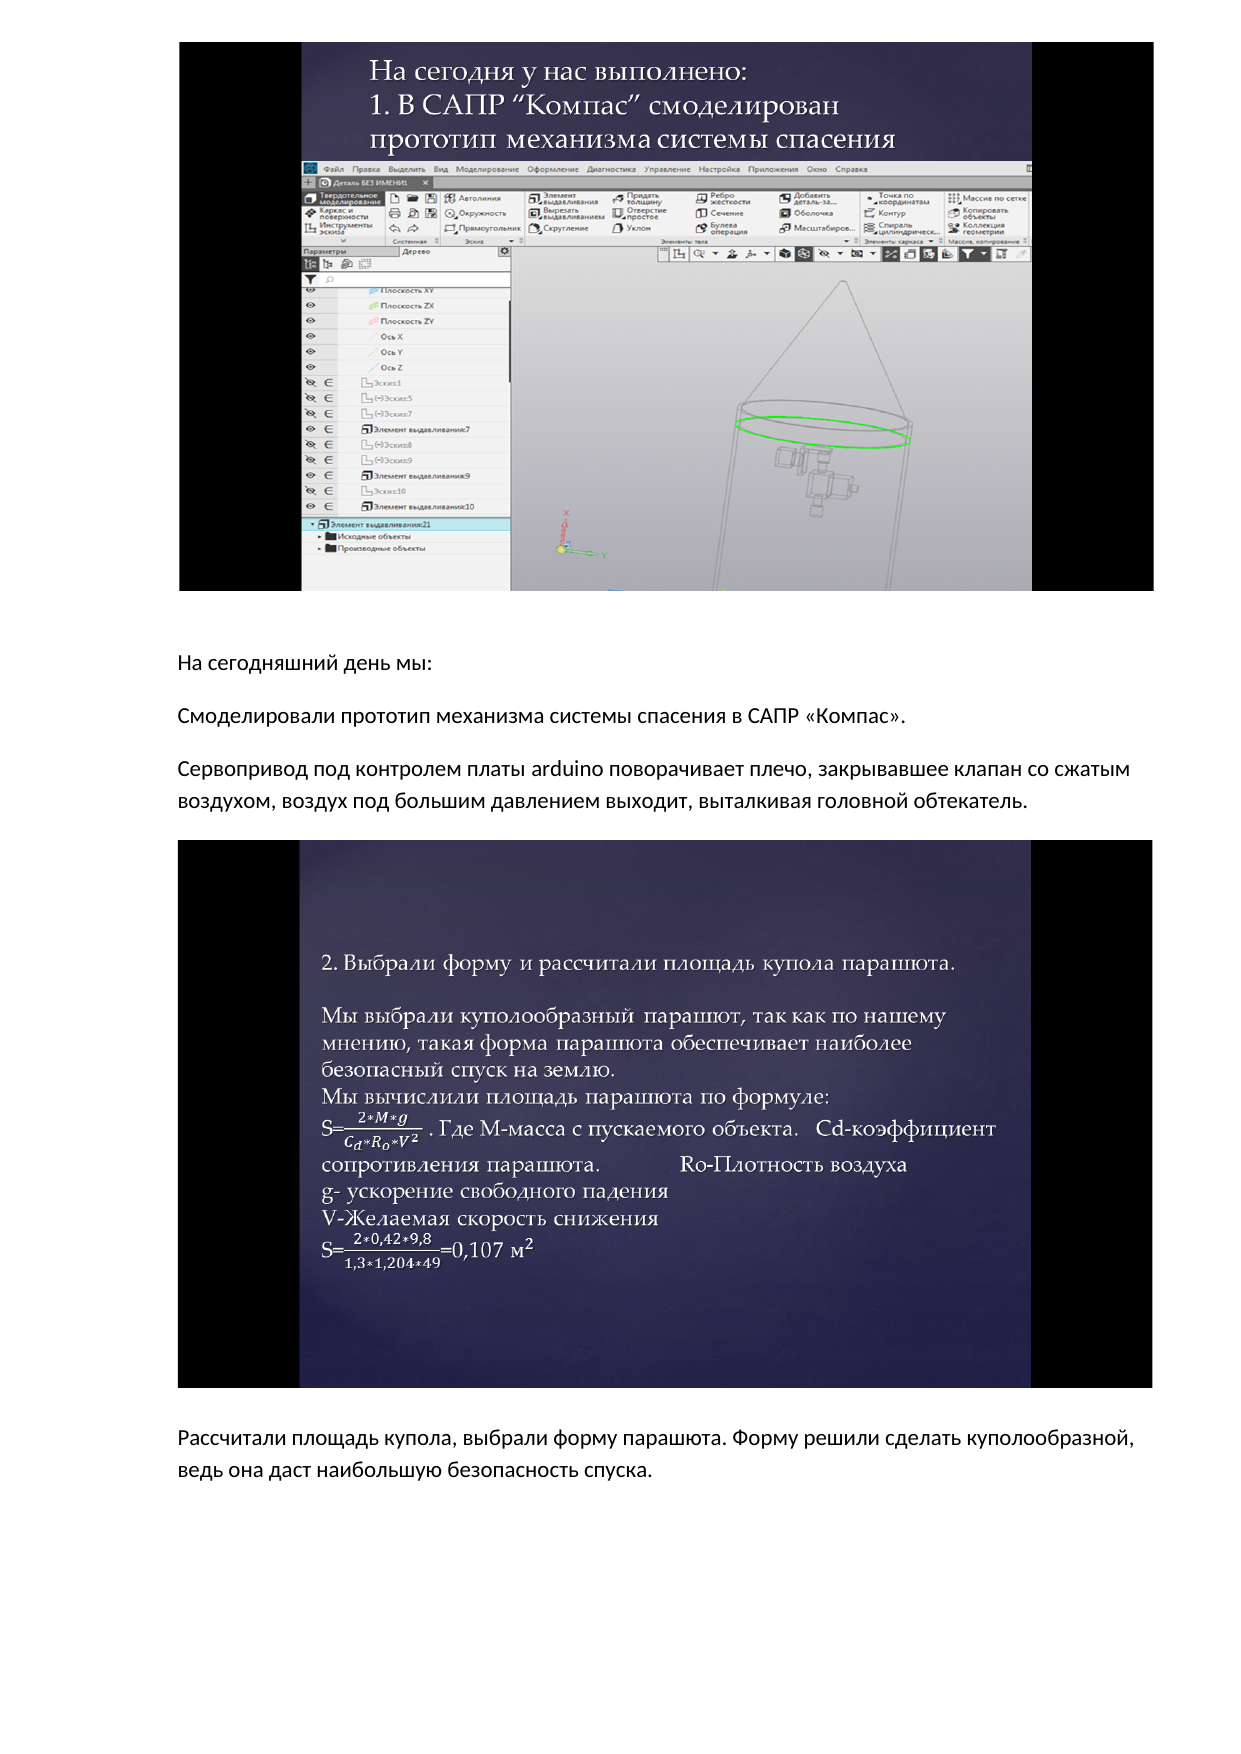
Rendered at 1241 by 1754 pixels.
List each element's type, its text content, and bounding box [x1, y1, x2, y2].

picture [177, 840, 1153, 1388]
text Смоделировали прототип механизма системы спасения в САПР «Компас». [177, 701, 1152, 729]
picture [179, 42, 1154, 591]
text Рассчитали площадь купола, выбрали форму парашюта. Форму решили сделать куполообразной, ведь она даст наибольшую безопасность спуска. [177, 1423, 1152, 1483]
text На сегодняшний день мы: [177, 648, 1152, 676]
text Сервопривод под контролем платы arduino поворачивает плечо, закрывавшее клапан со сжатым воздухом, воздух под большим давлением выходит, выталкивая головной обтекатель. [177, 754, 1152, 814]
